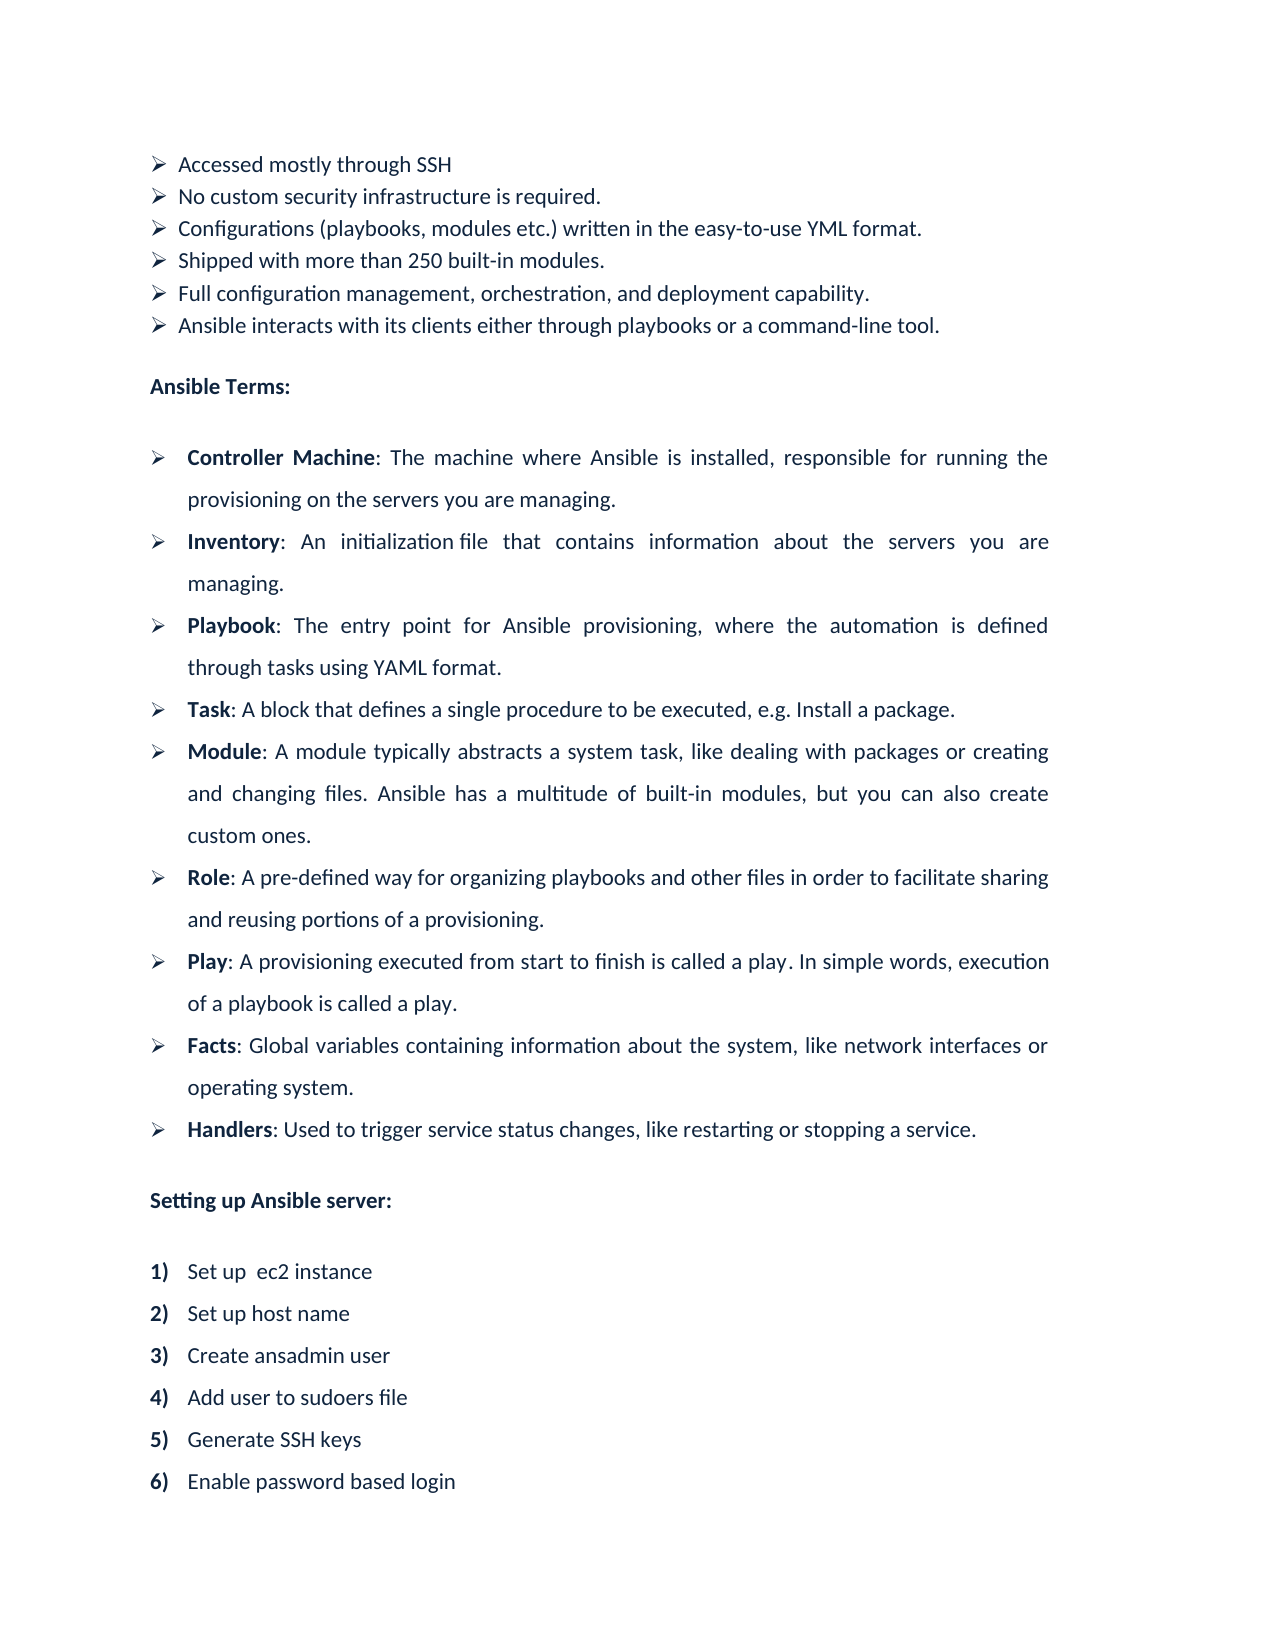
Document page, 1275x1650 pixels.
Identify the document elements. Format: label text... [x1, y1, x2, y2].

list Handlers: Used to trigger service status changes, like restarting or stopping a service. [150, 1115, 1050, 1143]
list Inventory: An initialization file that contains information about the servers you are managing. [150, 527, 1050, 597]
list Set up host name [150, 1299, 1050, 1327]
list Configurations (playbooks, modules etc.) written in the easy-to-use YML format. [150, 214, 1050, 242]
list No custom security infrastructure is required. [150, 182, 1050, 210]
list Full configuration management, orchestration, and deployment capability. [150, 279, 1050, 307]
text Setting up Ansible server: [150, 1186, 1050, 1214]
list Playbook: The entry point for Ansible provisioning, where the automation is defined through tasks using YAML format. [150, 611, 1050, 681]
text Ansible Terms: [150, 372, 1050, 400]
list Task: A block that defines a single procedure to be executed, e.g. Install a package. [150, 695, 1050, 723]
list Shipped with more than 250 built-in modules. [150, 247, 1050, 274]
list Accessed mostly through SSH [150, 150, 1050, 178]
list Generate SSH keys [150, 1425, 1050, 1453]
list Module: A module typically abstracts a system task, like dealing with packages or creating and changing files. Ansible has a multitude of built-in modules, but you can also create custom ones. [150, 737, 1050, 849]
list Add user to sudoers file [150, 1383, 1050, 1411]
list Controller Machine: The machine where Ansible is installed, responsible for running the provisioning on the servers you are managing. [150, 443, 1050, 513]
list Set up ec2 instance [150, 1257, 1050, 1285]
list Ansible interacts with its clients either through playbooks or a command-line tool. [150, 311, 1050, 339]
list Facts: Global variables containing information about the system, like network interfaces or operating system. [150, 1031, 1050, 1101]
list Enable password based login [150, 1467, 1050, 1495]
list Role: A pre-defined way for organizing playbooks and other files in order to facilitate sharing and reusing portions of a provisioning. [150, 863, 1050, 933]
list Play: A provisioning executed from start to finish is called a play. In simple words, execution of a playbook is called a play. [150, 947, 1050, 1017]
list Create ansadmin user [150, 1341, 1050, 1369]
